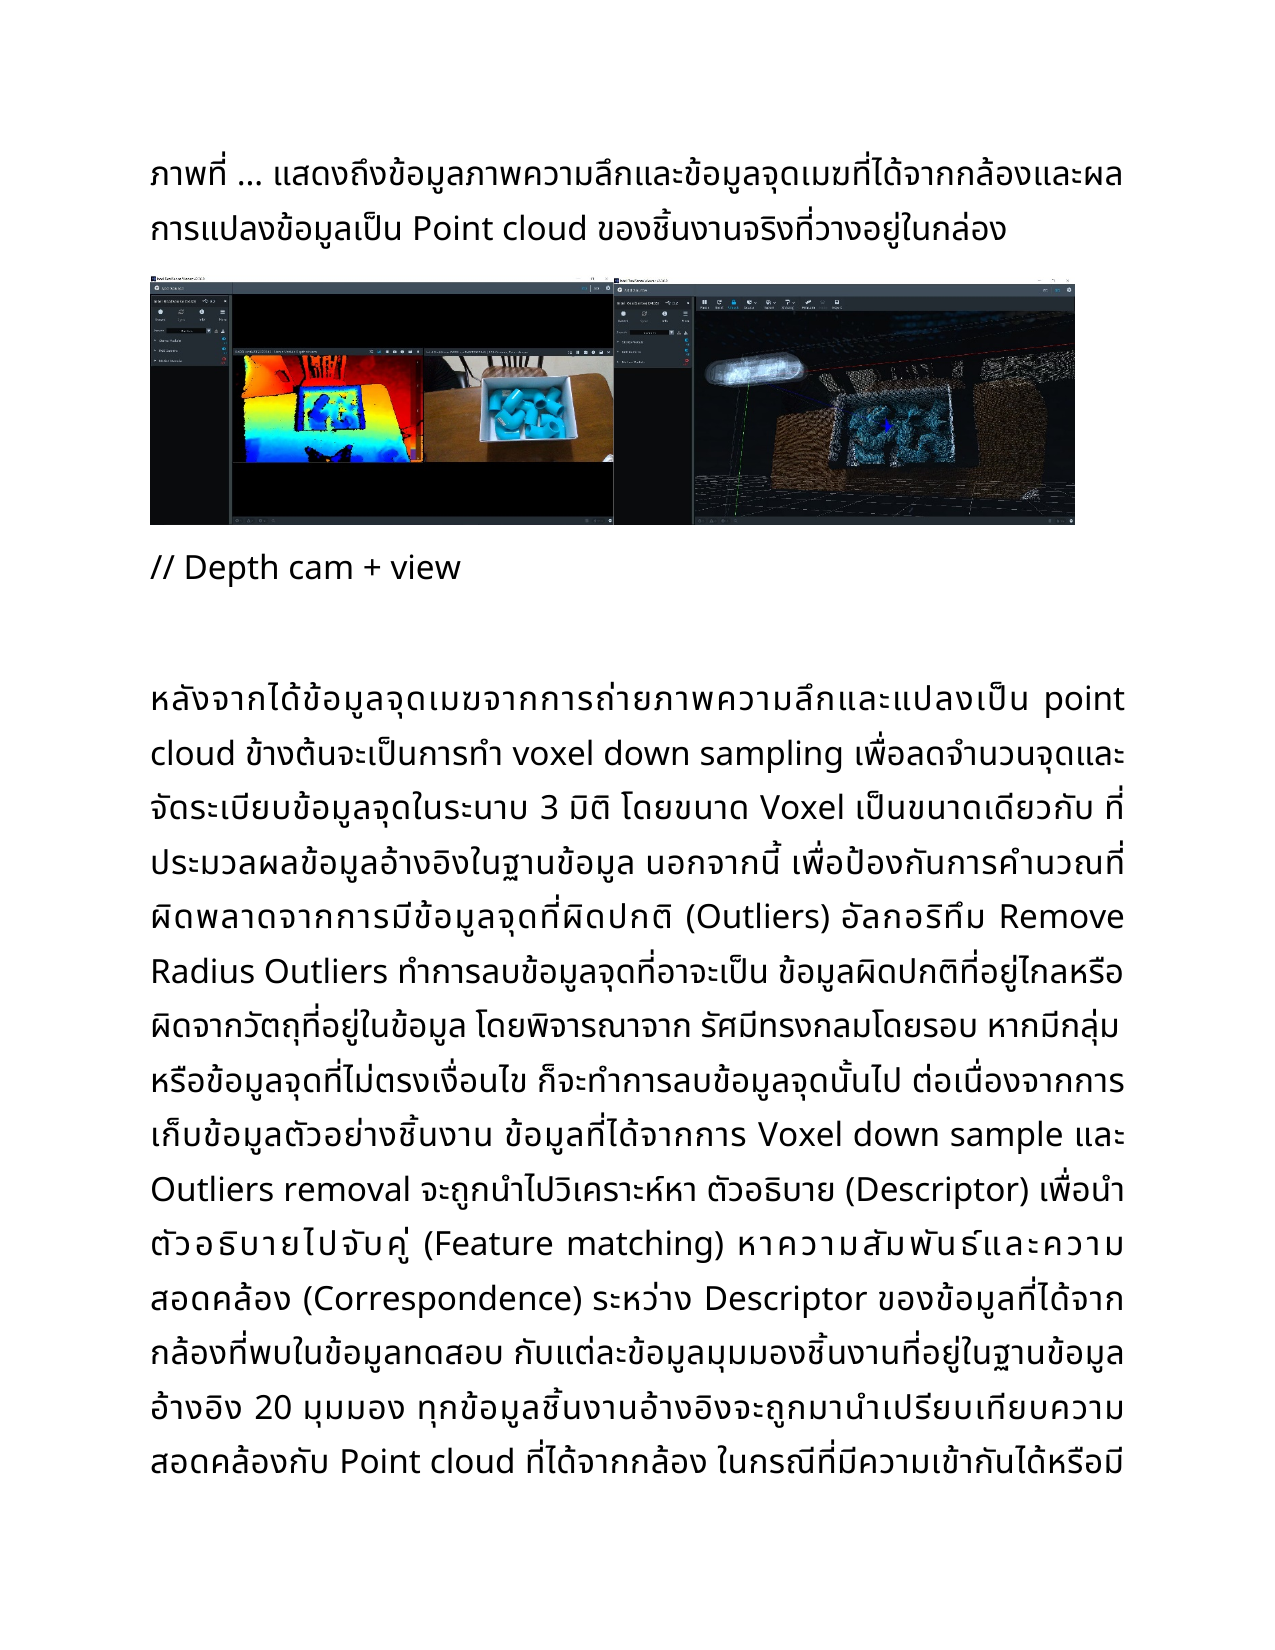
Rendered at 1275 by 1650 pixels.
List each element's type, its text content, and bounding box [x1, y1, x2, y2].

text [150, 675, 1125, 1489]
text // Depth cam + view [150, 544, 1125, 589]
picture [150, 275, 1075, 525]
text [150, 150, 1125, 255]
